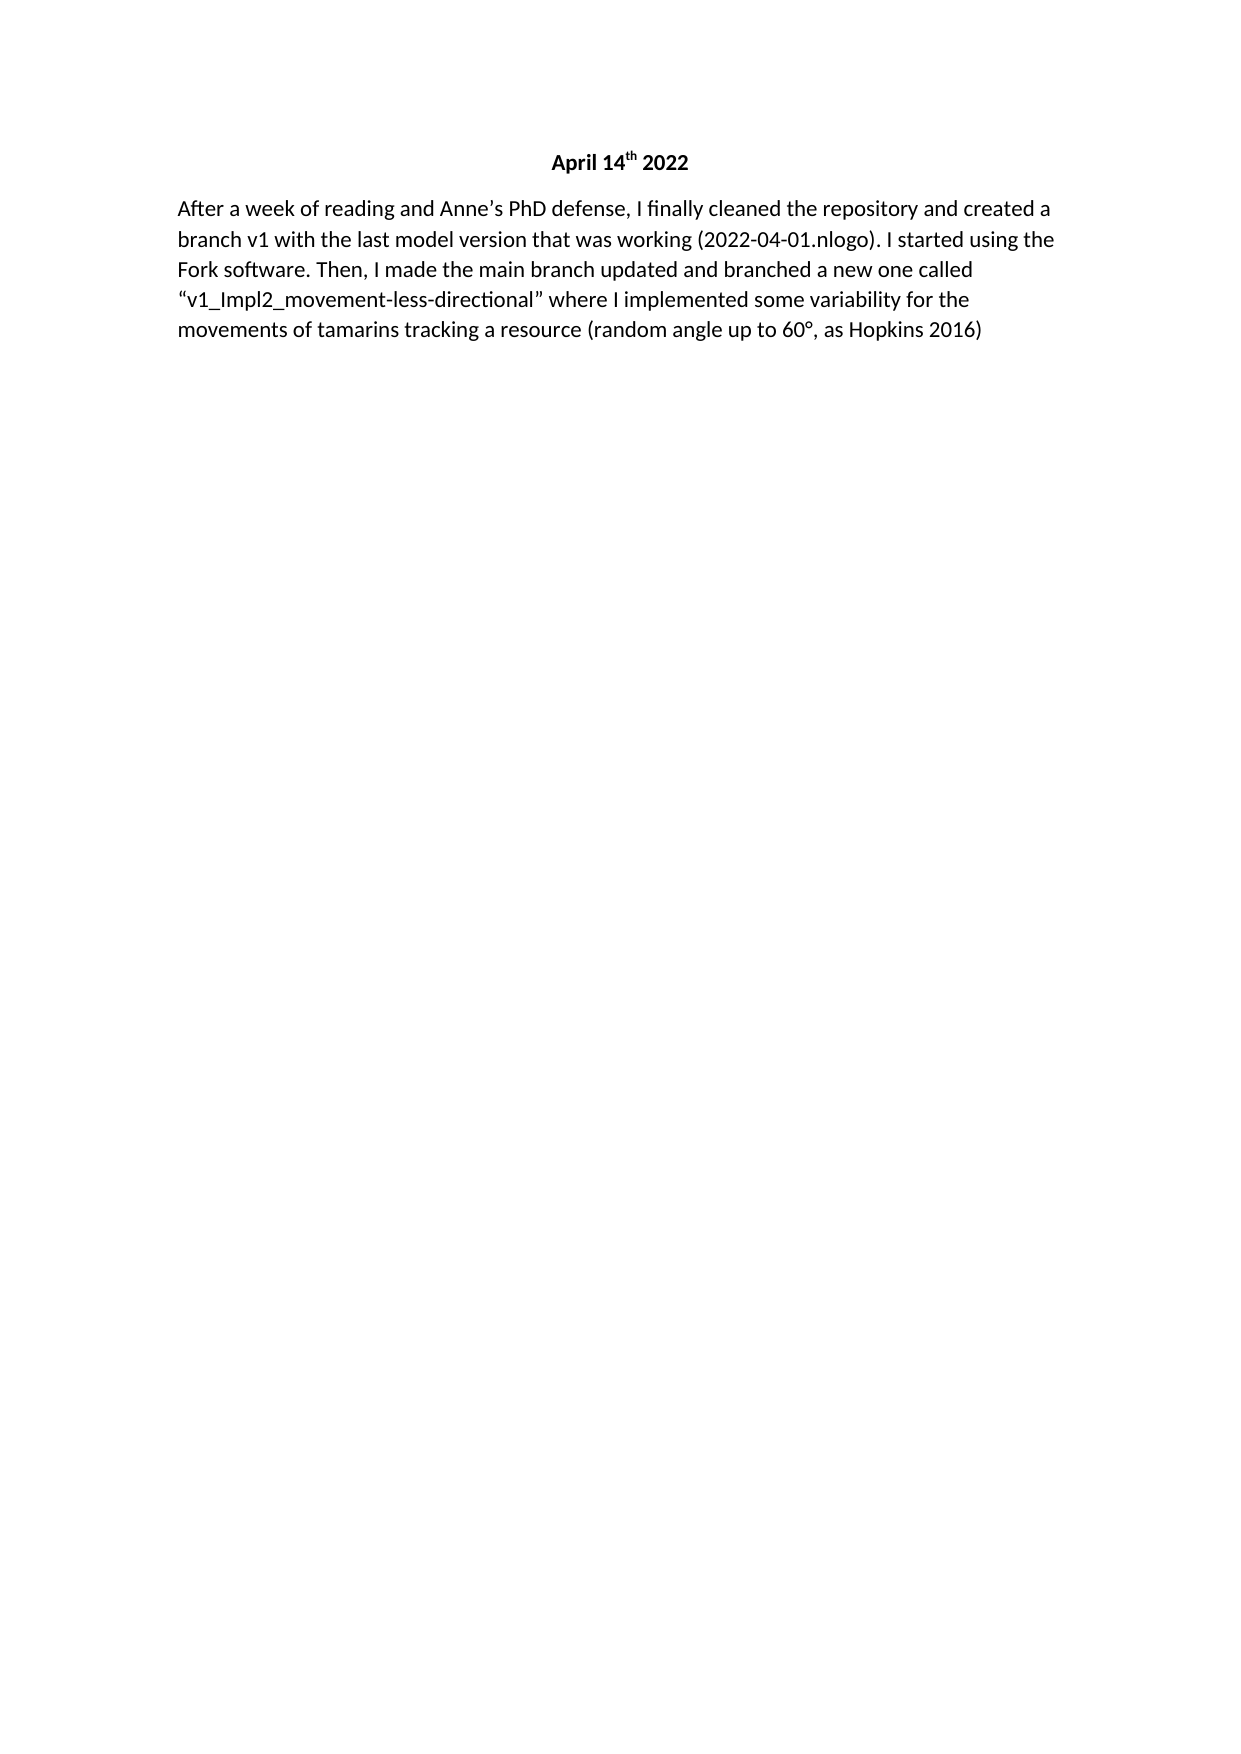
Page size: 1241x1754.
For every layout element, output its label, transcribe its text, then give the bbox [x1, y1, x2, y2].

text April 14th 2022 [177, 148, 1063, 176]
text After a week of reading and Anne’s PhD defense, I finally cleaned the repository and created a branch v1 with the last model version that was working (2022-04-01.nlogo). I started using the Fork software. Then, I made the main branch updated and branched a new one called “v1_Impl2_movement-less-directional” where I implemented some variability for the movements of tamarins tracking a resource (random angle up to 60°, as Hopkins 2016) [177, 194, 1063, 343]
